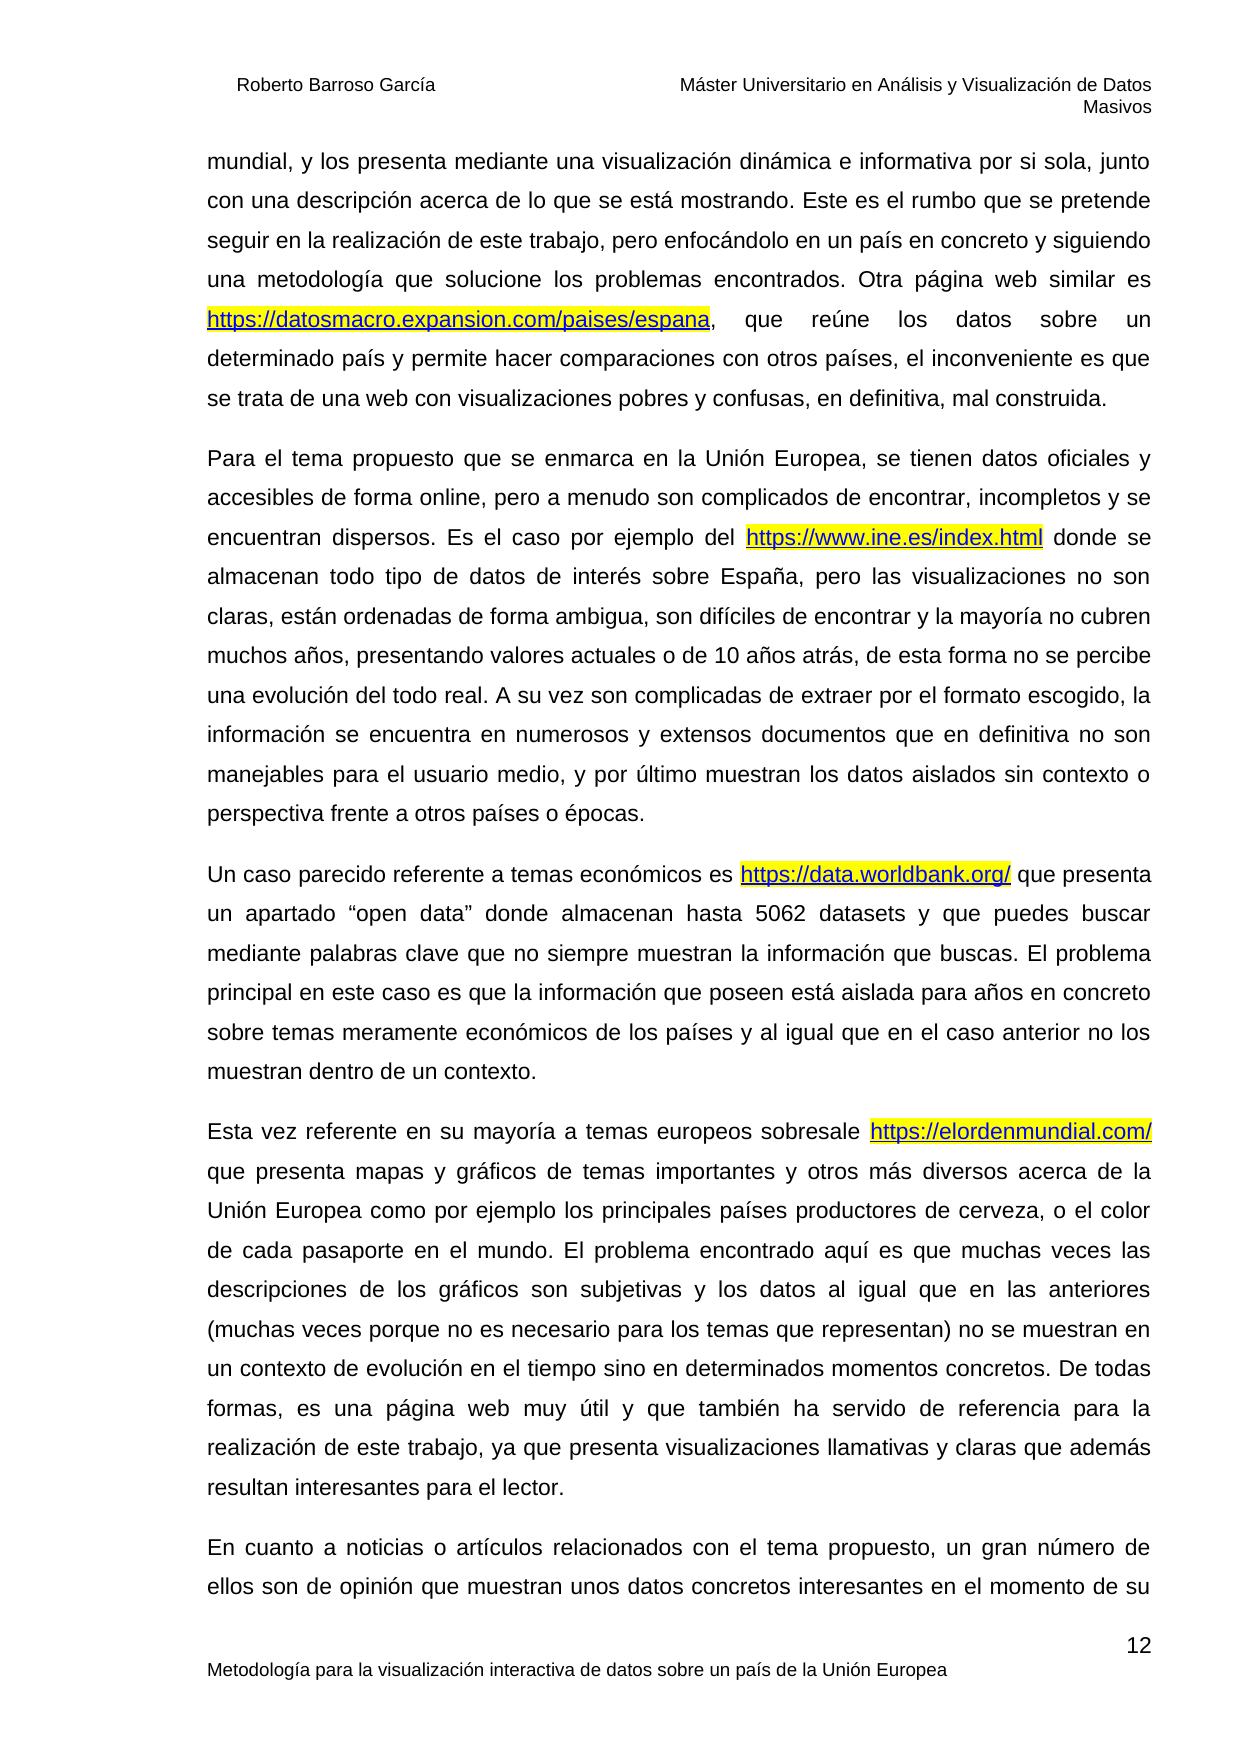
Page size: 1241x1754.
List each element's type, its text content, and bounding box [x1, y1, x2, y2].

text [207, 148, 1152, 411]
text Un caso parecido referente a temas económicos es https://data.worldbank.org/ que presenta un apartado “open data” donde almacenan hasta 5062 datasets y que puedes buscar mediante palabras clave que no siempre muestran la información que buscas. El problema principal en este caso es que la información que poseen está aislada para años en concreto sobre temas meramente económicos de los países y al igual que en el caso anterior no los muestran dentro de un contexto. [207, 861, 1152, 1084]
text Esta vez referente en su mayoría a temas europeos sobresale https://elordenmundial.com/ que presenta mapas y gráficos de temas importantes y otros más diversos acerca de la Unión Europea como por ejemplo los principales países productores de cerveza, o el color de cada pasaporte en el mundo. El problema encontrado aquí es que muchas veces las descripciones de los gráficos son subjetivas y los datos al igual que en las anteriores (muchas veces porque no es necesario para los temas que representan) no se muestran en un contexto de evolución en el tiempo sino en determinados momentos concretos. De todas formas, es una página web muy útil y que también ha servido de referencia para la realización de este trabajo, ya que presenta visualizaciones llamativas y claras que además resultan interesantes para el lector. [207, 1118, 1152, 1500]
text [207, 1534, 1152, 1600]
text Para el tema propuesto que se enmarca en la Unión Europea, se tienen datos oficiales y accesibles de forma online, pero a menudo son complicados de encontrar, incompletos y se encuentran dispersos. Es el caso por ejemplo del https://www.ine.es/index.html donde se almacenan todo tipo de datos de interés sobre España, pero las visualizaciones no son claras, están ordenadas de forma ambigua, son difíciles de encontrar y la mayoría no cubren muchos años, presentando valores actuales o de 10 años atrás, de esta forma no se percibe una evolución del todo real. A su vez son complicadas de extraer por el formato escogido, la información se encuentra en numerosos y extensos documentos que en definitiva no son manejables para el usuario medio, y por último muestran los datos aislados sin contexto o perspectiva frente a otros países o épocas. [207, 445, 1152, 827]
